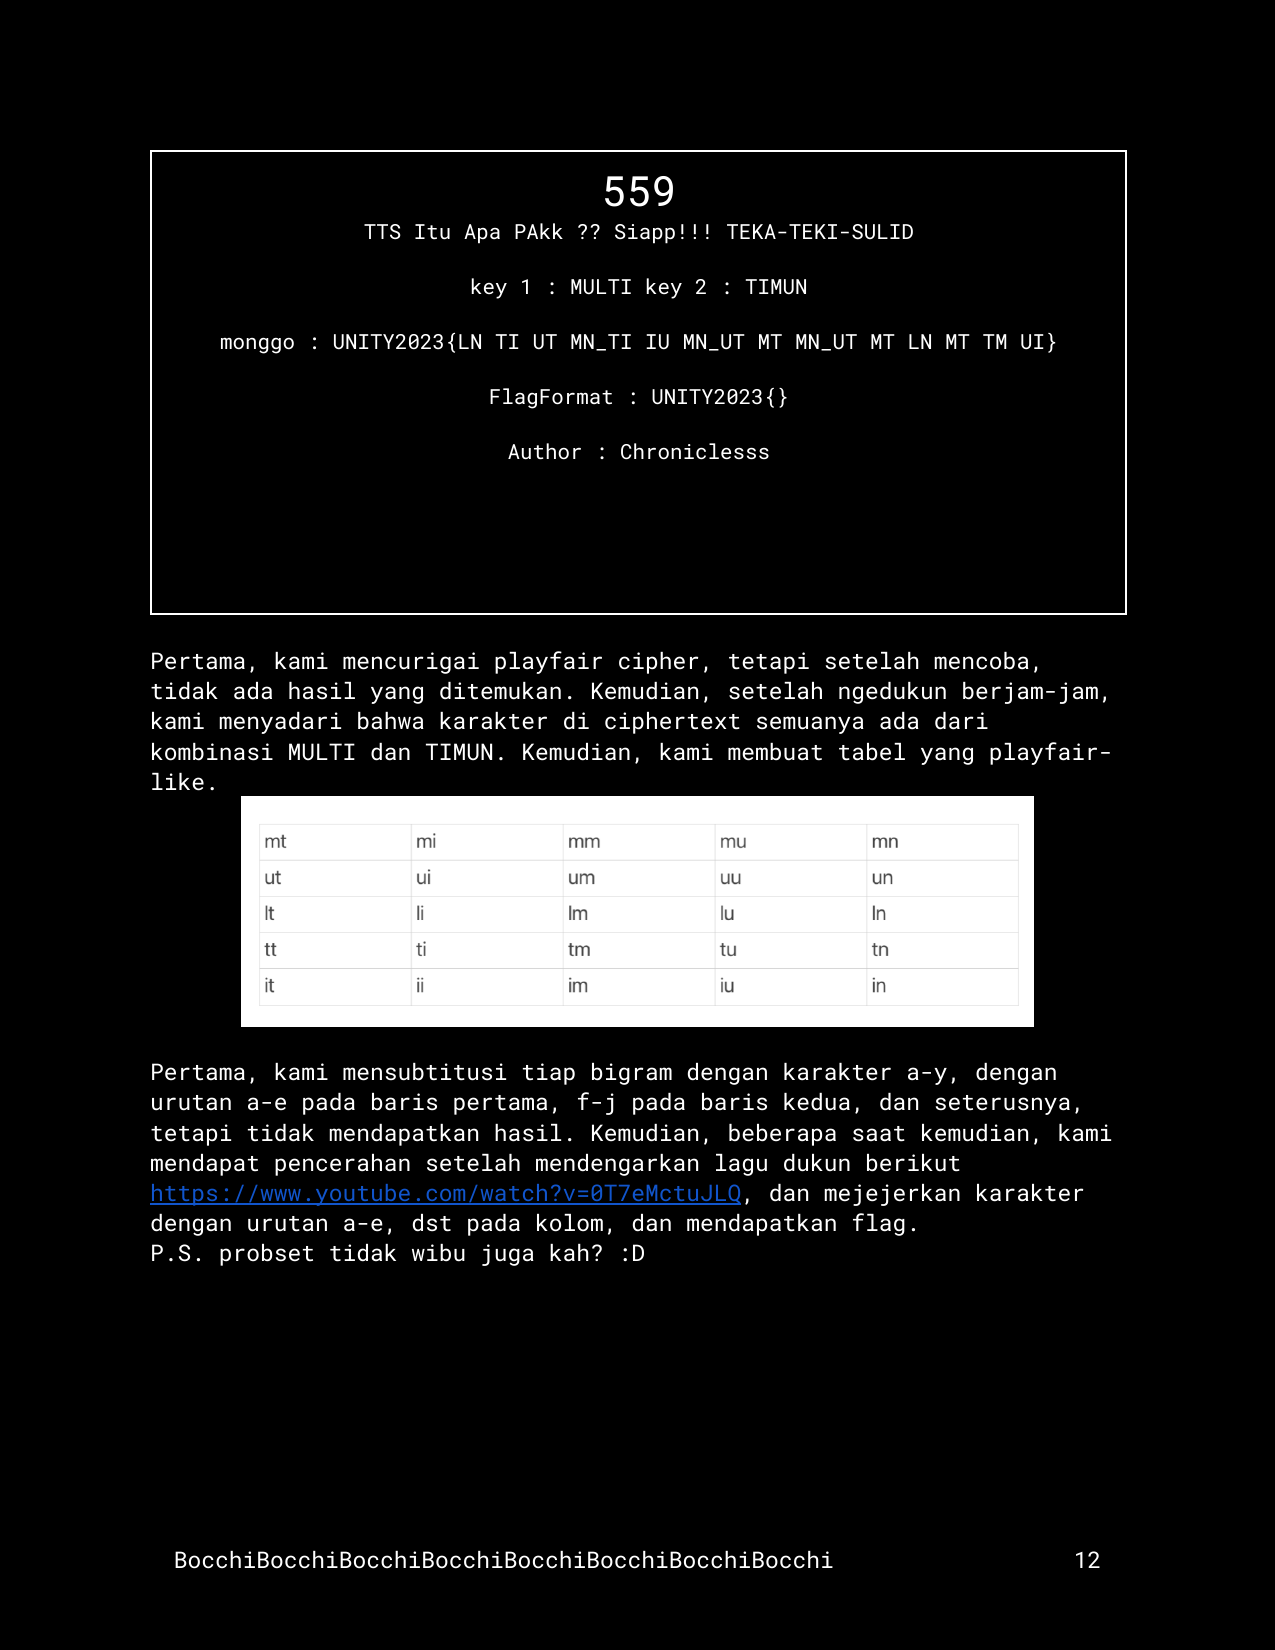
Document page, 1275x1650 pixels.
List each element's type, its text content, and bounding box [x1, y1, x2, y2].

picture [241, 796, 1034, 1027]
text P.S. probset tidak wibu juga kah? :D [150, 1238, 1125, 1268]
text Pertama, kami mensubtitusi tiap bigram dengan karakter a-y, dengan urutan a-e pada baris pertama, f-j pada baris kedua, dan seterusnya, tetapi tidak mendapatkan hasil. Kemudian, beberapa saat kemudian, kami mendapat pencerahan setelah mendengarkan lagu dukun berikut https://www.youtube.com/watch?v=0T7eMctuJLQ, dan mejejerkan karakter dengan urutan a-e, dst pada kolom, dan mendapatkan flag. [150, 1056, 1125, 1238]
text Pertama, kami mencurigai playfair cipher, tetapi setelah mencoba, tidak ada hasil yang ditemukan. Kemudian, setelah ngedukun berjam-jam, kami menyadari bahwa karakter di ciphertext semuanya ada dari kombinasi MULTI dan TIMUN. Kemudian, kami membuat tabel yang playfair-like. [150, 645, 1125, 796]
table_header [152, 152, 1125, 613]
